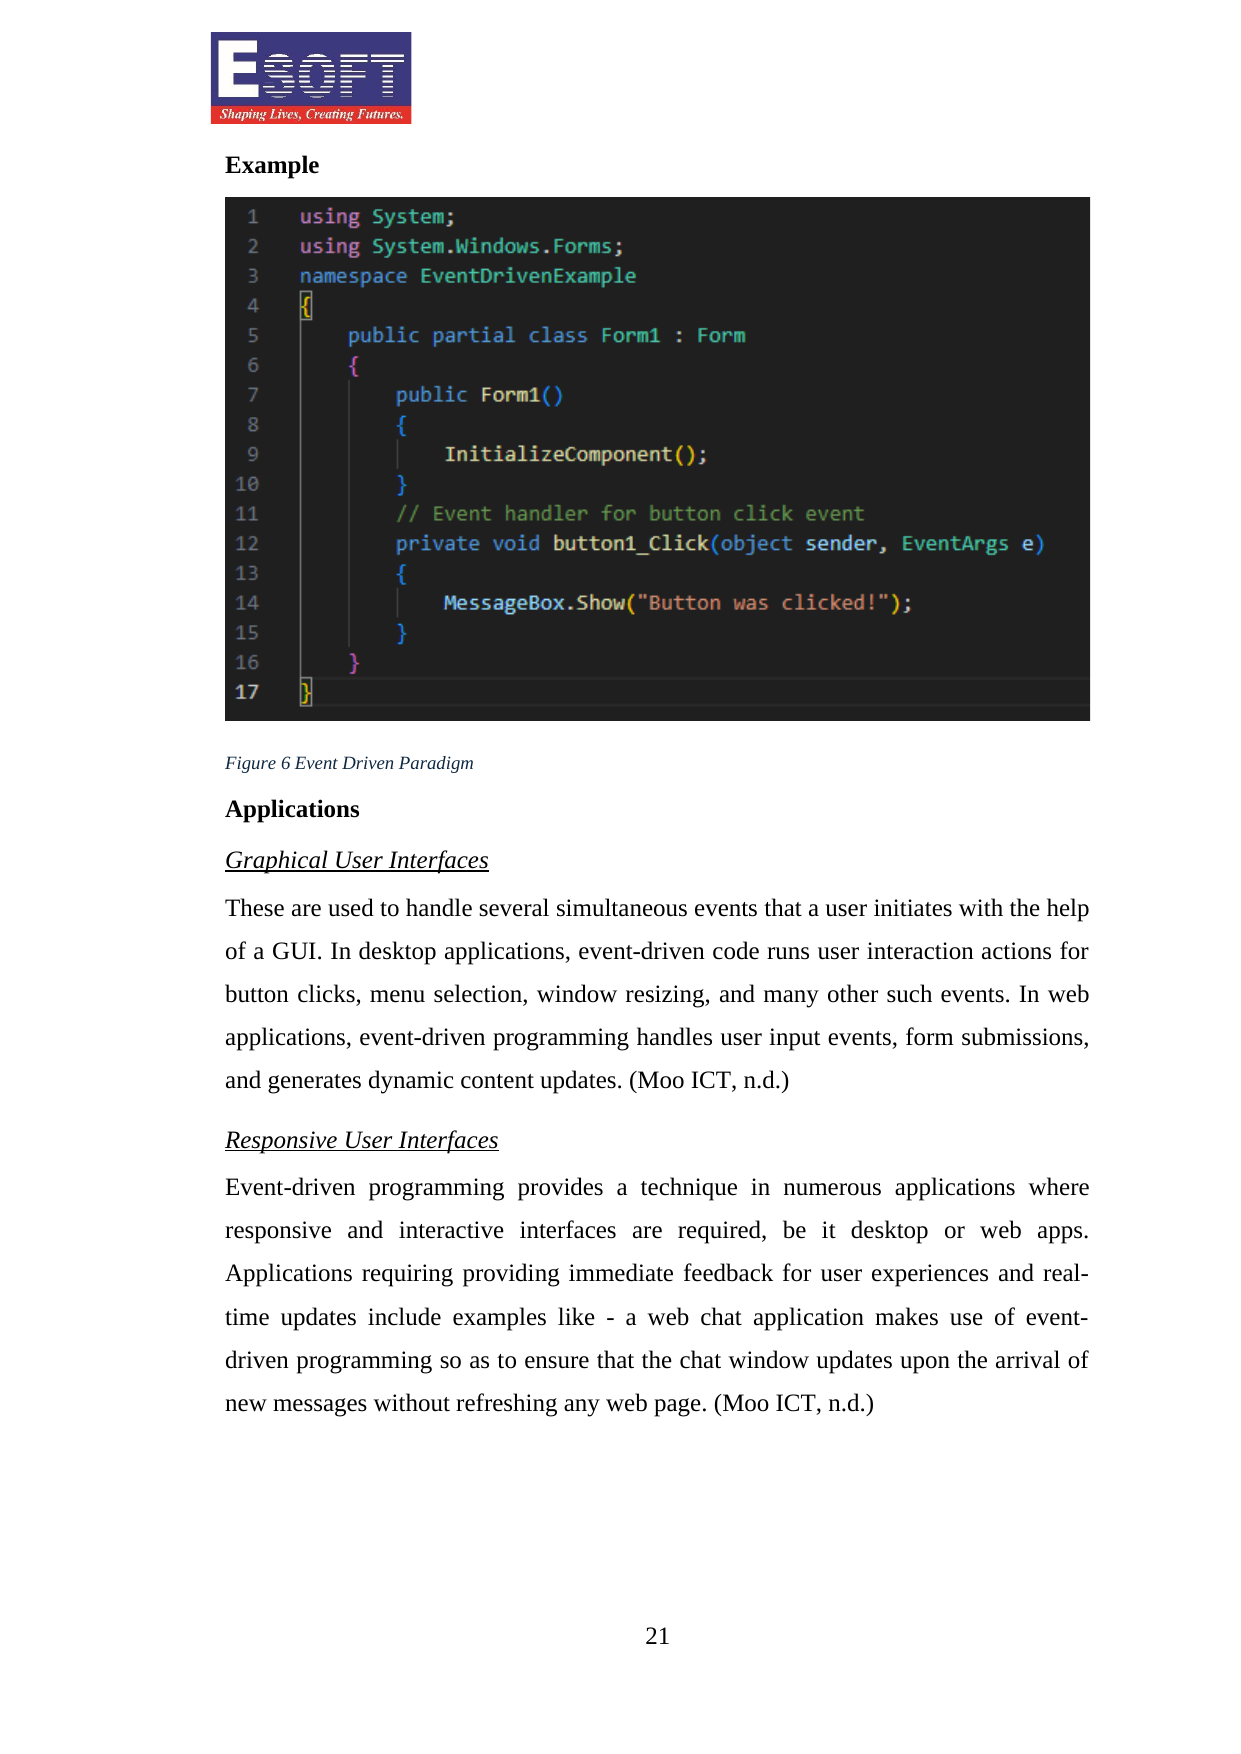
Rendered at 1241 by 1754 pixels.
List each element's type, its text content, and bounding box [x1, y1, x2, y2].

subtitle Responsive User Interfaces [225, 1125, 1090, 1154]
subtitle Graphical User Interfaces [225, 845, 1090, 874]
text Figure 6 Event Driven Paradigm [225, 752, 1090, 773]
picture [225, 197, 1091, 721]
picture [210, 32, 412, 124]
subtitle Applications [225, 794, 1090, 823]
text These are used to handle several simultaneous events that a user initiates with the help of a GUI. In desktop applications, event-driven code runs user interaction actions for button clicks, menu selection, window resizing, and many other such events. In web applications, event-driven programming handles user input events, form submissions, and generates dynamic content updates. [225, 893, 1090, 1094]
subtitle Example [225, 150, 1090, 179]
text Event-driven programming provides a technique in numerous applications where responsive and interactive interfaces are required, be it desktop or web apps. Applications requiring providing immediate feedback for user experiences and real-time updates include examples like - a web chat application makes use of event-driven programming so as to ensure that the chat window updates upon the arrival of new messages without refreshing any web page. [225, 1172, 1090, 1417]
